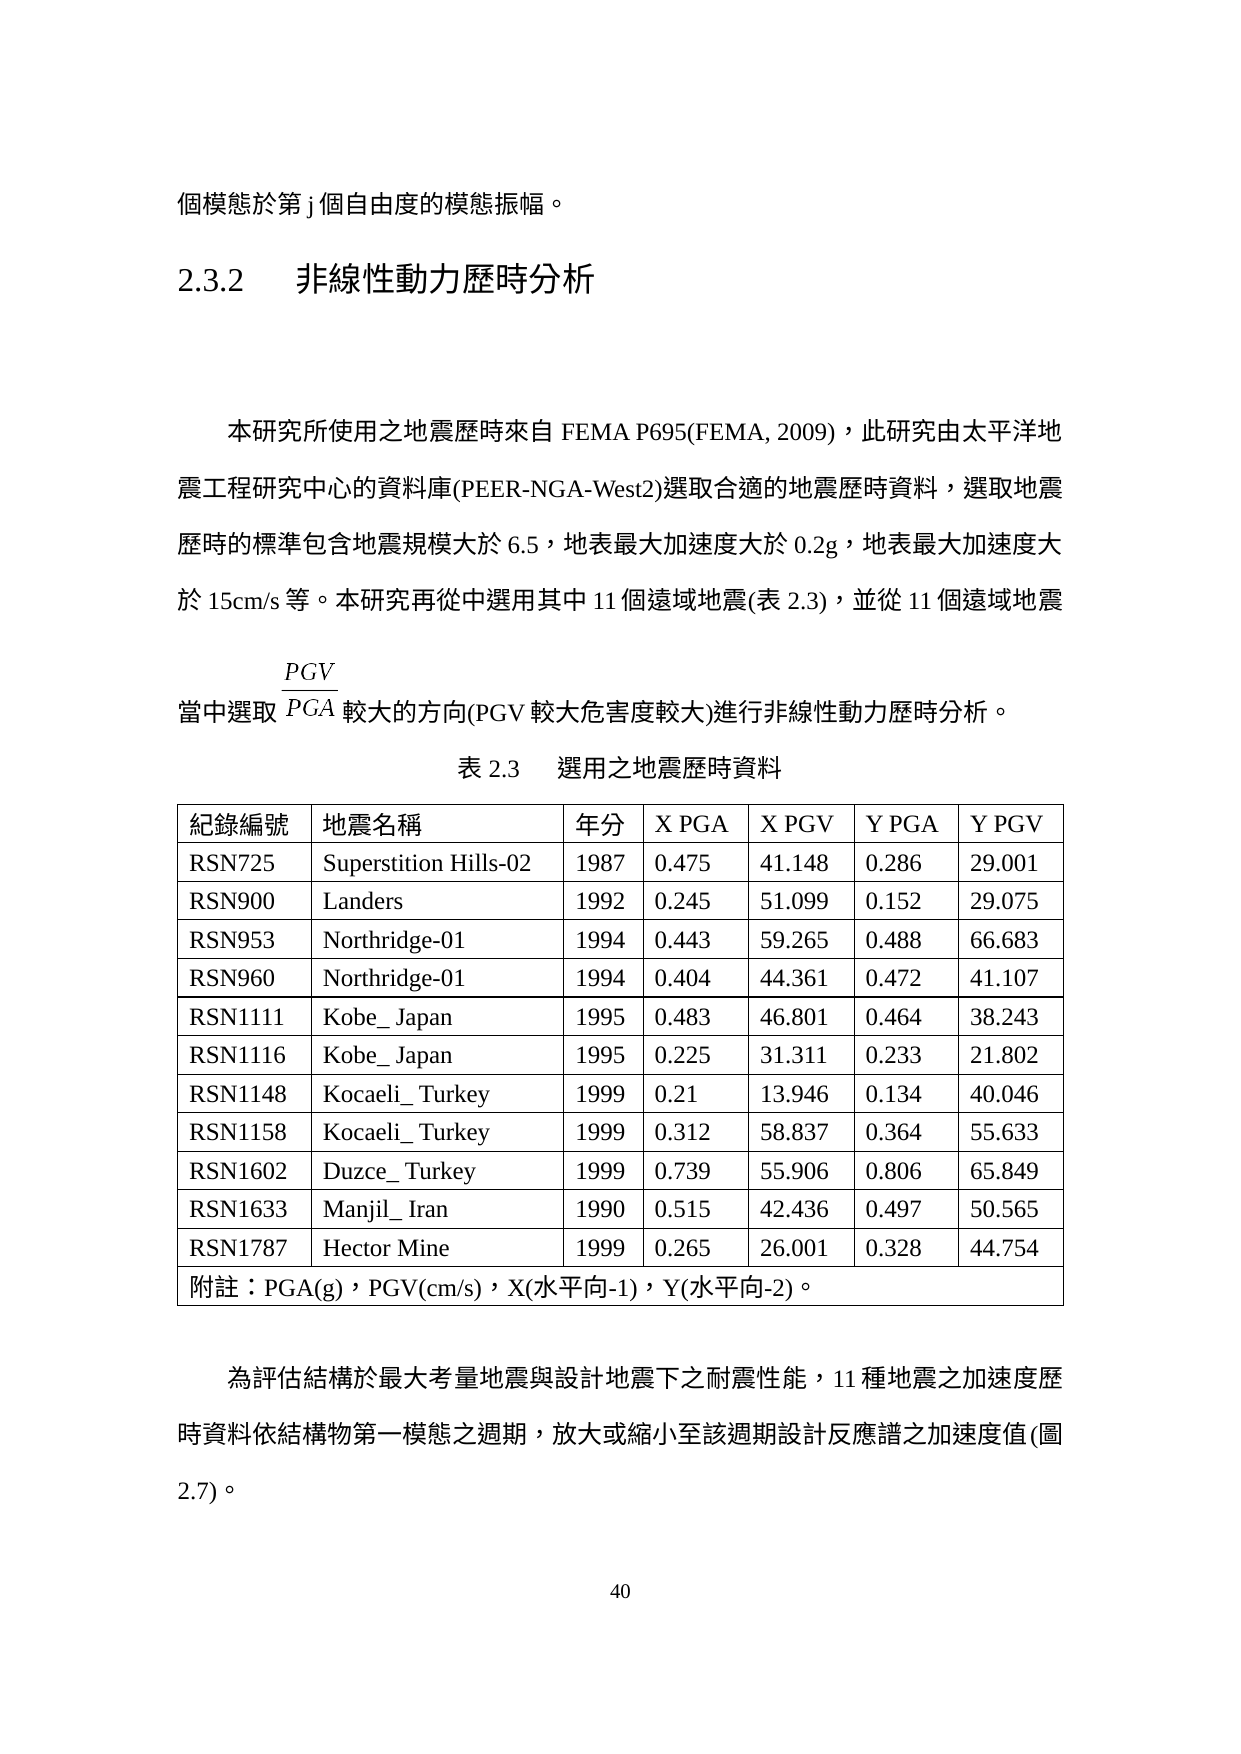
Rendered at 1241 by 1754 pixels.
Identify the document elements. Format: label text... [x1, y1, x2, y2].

table_cell Landers [312, 882, 563, 919]
table_cell 0.806 [855, 1152, 958, 1189]
table_cell 41.107 [959, 959, 1063, 996]
table_cell RSN725 [178, 843, 311, 881]
table_cell Manjil_ Iran [312, 1190, 563, 1228]
table_cell 0.497 [855, 1190, 958, 1228]
table_cell 55.906 [749, 1152, 854, 1189]
table_cell 29.001 [959, 843, 1063, 881]
table_cell 0.152 [855, 882, 958, 919]
table_cell 0.364 [855, 1113, 958, 1151]
table_cell 1992 [564, 882, 643, 919]
table_header Y PGA [855, 805, 958, 842]
table_cell RSN1116 [178, 1036, 311, 1073]
table_cell 0.233 [855, 1036, 958, 1073]
table_cell 1999 [564, 1229, 643, 1266]
table_cell 0.488 [855, 920, 958, 958]
table_cell 41.148 [749, 843, 854, 881]
table_cell Hector Mine [312, 1229, 563, 1266]
table_cell 31.311 [749, 1036, 854, 1073]
table_cell 13.946 [749, 1075, 854, 1112]
table_cell RSN1633 [178, 1190, 311, 1228]
table_cell 46.801 [749, 998, 854, 1035]
table_cell 0.483 [644, 998, 748, 1035]
table_cell 0.464 [855, 998, 958, 1035]
table_cell 0.515 [644, 1190, 748, 1228]
table_cell 40.046 [959, 1075, 1063, 1112]
table_header X PGV [749, 805, 854, 842]
table_cell 1999 [564, 1113, 643, 1151]
table_cell 59.265 [749, 920, 854, 958]
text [177, 184, 1063, 222]
table_cell 1994 [564, 959, 643, 996]
table_cell RSN1158 [178, 1113, 311, 1151]
table_cell 0.21 [644, 1075, 748, 1112]
table_cell 21.802 [959, 1036, 1063, 1073]
table_cell 1990 [564, 1190, 643, 1228]
table_cell 0.265 [644, 1229, 748, 1266]
table_cell RSN900 [178, 882, 311, 919]
table_cell 0.245 [644, 882, 748, 919]
table_header 紀錄編號 [178, 805, 311, 842]
table_cell 1994 [564, 920, 643, 958]
table_cell 0.475 [644, 843, 748, 881]
text 表 2.3 選用之地震歷時資料 [177, 748, 1063, 786]
table_cell Kocaeli_ Turkey [312, 1113, 563, 1151]
text 本研究所使用之地震歷時來自FEMA P695(FEMA, 2009)，此研究由太平洋地震工程研究中心的資料庫(PEER-NGA-West2)選取合適的地震歷時資料，選取地震歷時的標準包含地震規模大於6.5，地表最大加速度大於0.2g，地表最大加速度大於15cm/s等。本研究再從中選用其中11個遠域地震(表 2.3)，並從11個遠域地震當中選取較大的方向(PGV較大危害度較大)進行非線性動力歷時分析。 [177, 411, 1063, 730]
table_cell 29.075 [959, 882, 1063, 919]
subtitle 非線性動力歷時分析 [177, 240, 1063, 315]
table_cell Kobe_ Japan [312, 1036, 563, 1073]
table_cell 0.225 [644, 1036, 748, 1073]
table_cell Northridge-01 [312, 920, 563, 958]
table_cell 44.361 [749, 959, 854, 996]
table_cell 26.001 [749, 1229, 854, 1266]
table_cell 附註：PGA(g)，PGV(cm/s)，X(水平向-1)，Y(水平向-2)。 [178, 1267, 1063, 1305]
table_cell 0.134 [855, 1075, 958, 1112]
table_cell 1999 [564, 1075, 643, 1112]
table_header X PGA [644, 805, 748, 842]
table_cell RSN953 [178, 920, 311, 958]
table_cell RSN1148 [178, 1075, 311, 1112]
table_cell Kobe_ Japan [312, 998, 563, 1035]
table_cell RSN1111 [178, 998, 311, 1035]
table_cell 58.837 [749, 1113, 854, 1151]
table_header Y PGV [959, 805, 1063, 842]
table_cell RSN1602 [178, 1152, 311, 1189]
table_cell 0.286 [855, 843, 958, 881]
table_cell Duzce_ Turkey [312, 1152, 563, 1189]
table_cell 44.754 [959, 1229, 1063, 1266]
table_cell Kocaeli_ Turkey [312, 1075, 563, 1112]
table_cell 1999 [564, 1152, 643, 1189]
table_cell 50.565 [959, 1190, 1063, 1228]
table_header 年分 [564, 805, 643, 842]
table_cell 65.849 [959, 1152, 1063, 1189]
table_cell 0.312 [644, 1113, 748, 1151]
table_cell 38.243 [959, 998, 1063, 1035]
table_cell 0.472 [855, 959, 958, 996]
table_cell 51.099 [749, 882, 854, 919]
table_cell 0.443 [644, 920, 748, 958]
table_cell 1995 [564, 998, 643, 1035]
table_cell RSN1787 [178, 1229, 311, 1266]
table_cell 1987 [564, 843, 643, 881]
table_cell 42.436 [749, 1190, 854, 1228]
table_cell 55.633 [959, 1113, 1063, 1151]
table_cell 1995 [564, 1036, 643, 1073]
table_cell 0.328 [855, 1229, 958, 1266]
table_cell 66.683 [959, 920, 1063, 958]
table_cell RSN960 [178, 959, 311, 996]
table_cell 0.404 [644, 959, 748, 996]
table_cell Northridge-01 [312, 959, 563, 996]
table_cell 0.739 [644, 1152, 748, 1189]
table_header 地震名稱 [312, 805, 563, 842]
table_cell Superstition Hills-02 [312, 843, 563, 881]
